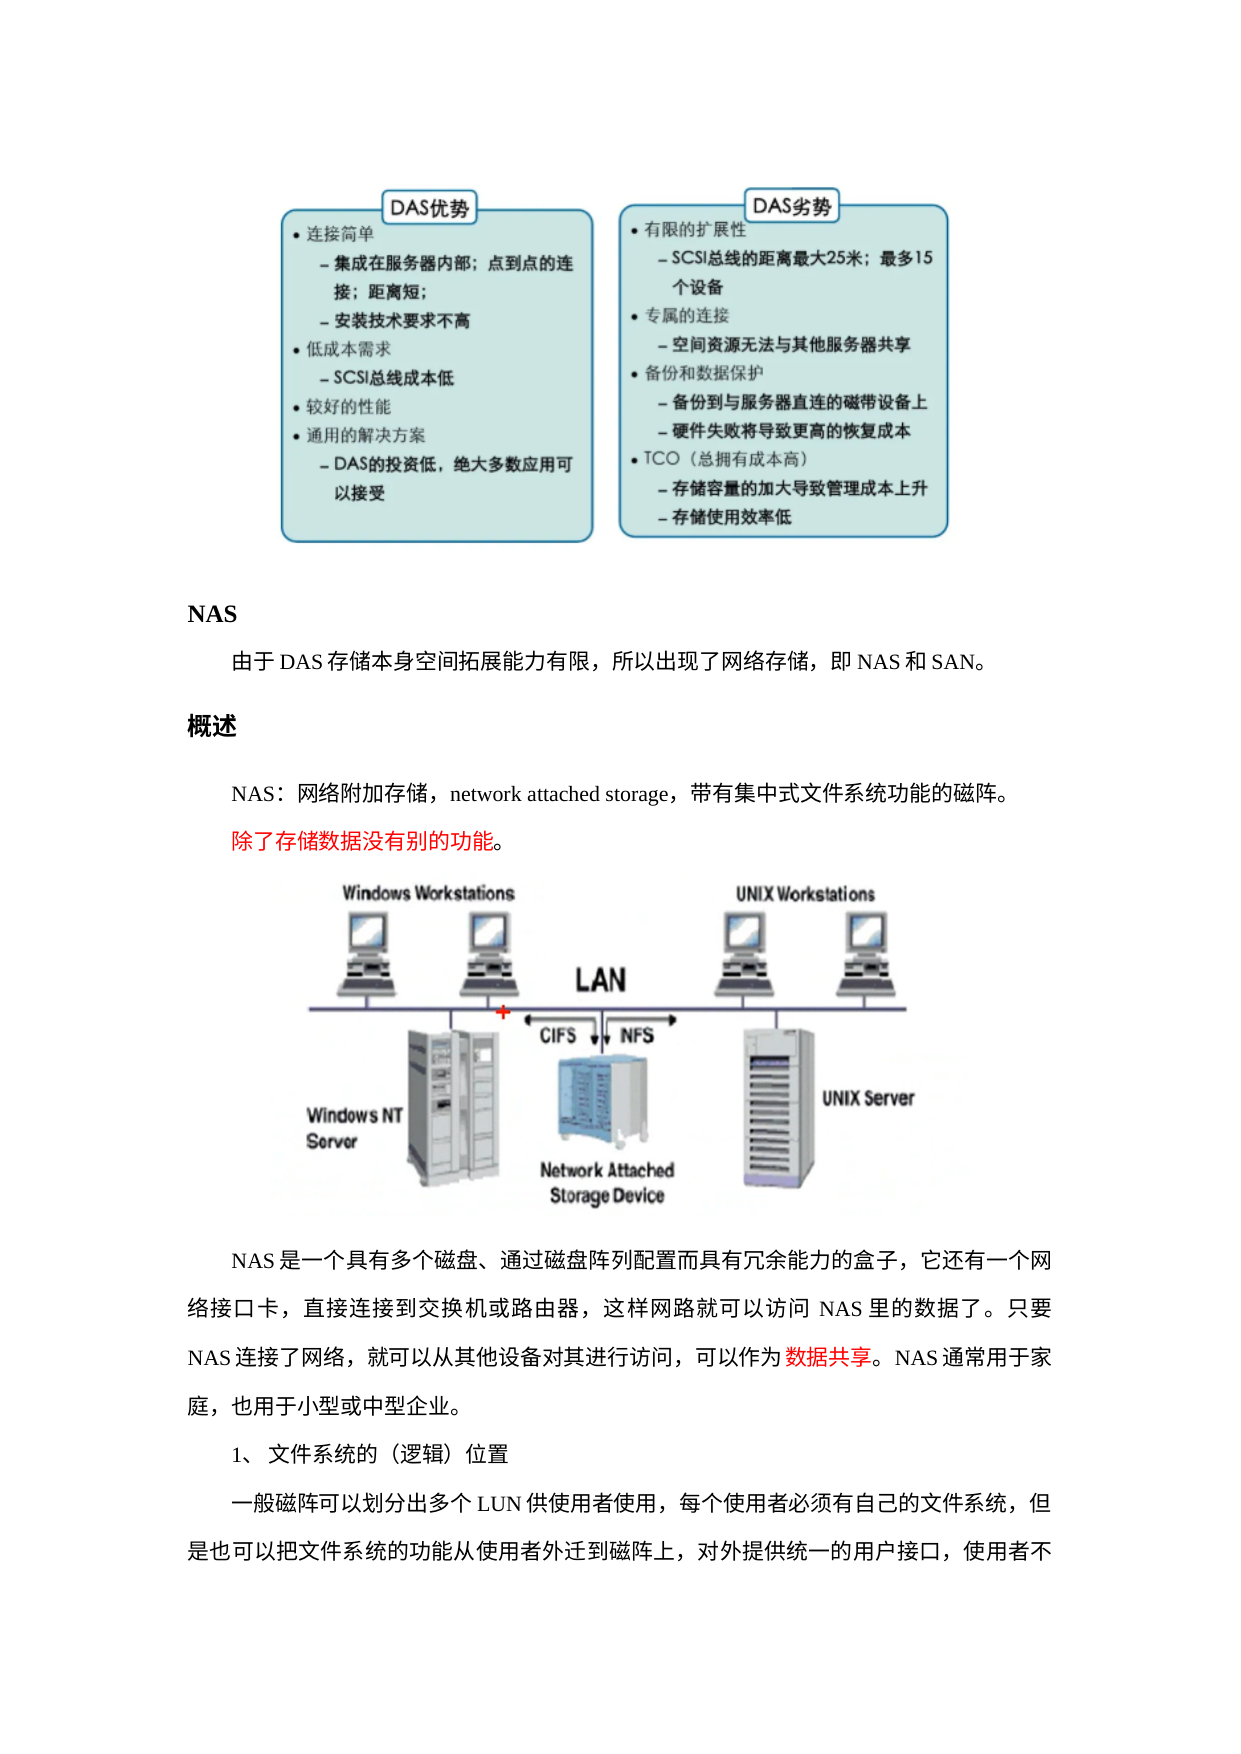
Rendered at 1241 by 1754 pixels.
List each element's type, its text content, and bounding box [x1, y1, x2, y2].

text 除了存储数据没有别的功能。 [187, 824, 1053, 856]
subtitle 概述 [187, 692, 1053, 757]
text NAS是一个具有多个磁盘、通过磁盘阵列配置而具有冗余能力的盒子，它还有一个网络接口卡，直接连接到交换机或路由器，这样网路就可以访问NAS里的数据了。只要NAS连接了网络，就可以从其他设备对其进行访问，可以作为数据共享。NAS通常用于家庭，也用于小型或中型企业。 [187, 1242, 1053, 1421]
text NAS：网络附加存储，network attached storage，带有集中式文件系统功能的磁阵。 [187, 775, 1053, 808]
picture [270, 872, 970, 1216]
list 文件系统的（逻辑）位置 [231, 1437, 1053, 1469]
text 由于DAS存储本身空间拓展能力有限，所以出现了网络存储，即NAS和SAN。 [187, 644, 1053, 676]
picture [244, 162, 996, 559]
subtitle NAS [187, 597, 1053, 629]
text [187, 1485, 1053, 1566]
